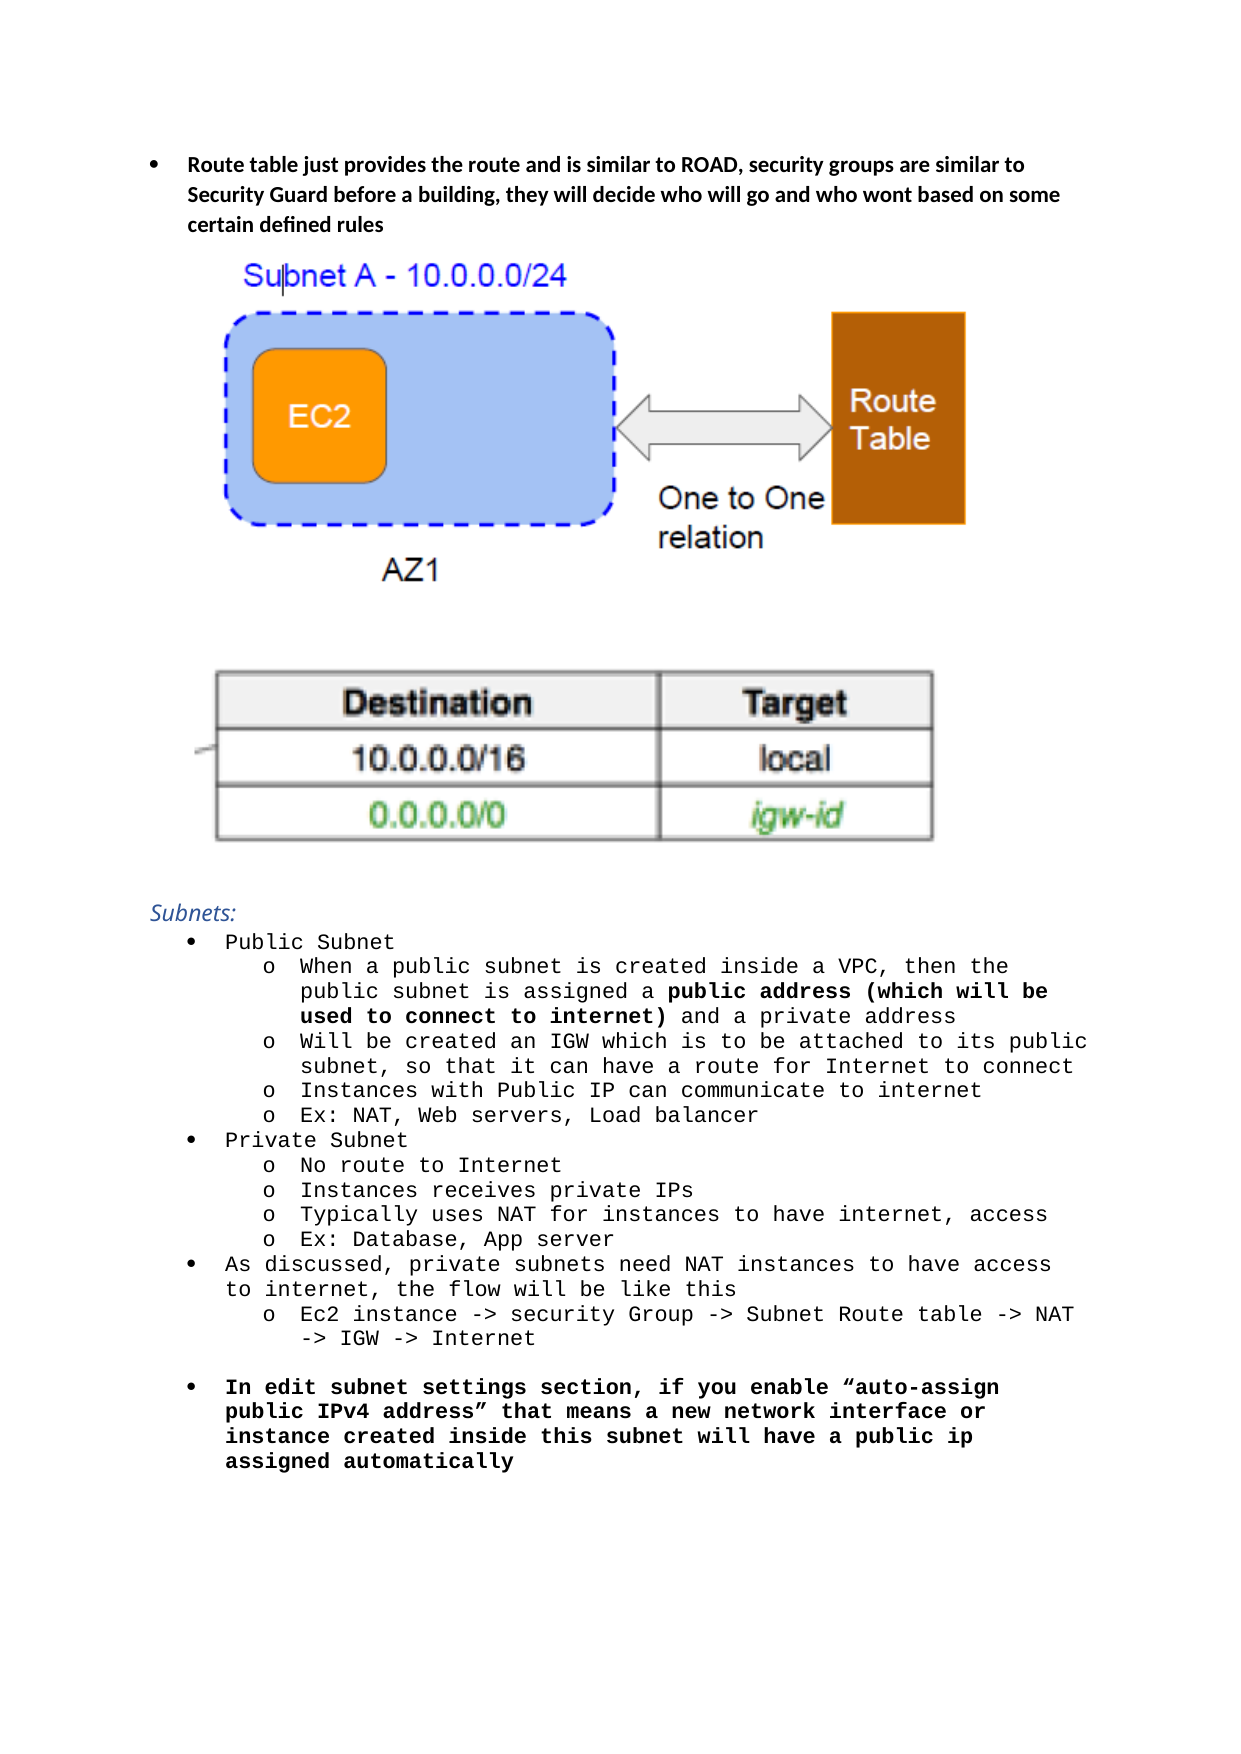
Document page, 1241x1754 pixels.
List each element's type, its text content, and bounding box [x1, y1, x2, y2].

list Ec2 instance -> security Group -> Subnet Route table -> NAT -> IGW -> Internet [262, 1303, 1090, 1376]
list Ex: NAT, Web servers, Load balancer [262, 1104, 1090, 1129]
list In edit subnet settings section, if you enable “auto-assign public IPv4 address” that means a new network interface or instance created inside this subnet will have a public ip assigned automatically [187, 1376, 1090, 1475]
subtitle Subnets: [150, 897, 1090, 928]
list As discussed, private subnets need NAT instances to have access to internet, the flow will be like this [187, 1253, 1090, 1303]
list Typically uses NAT for instances to have internet, access [262, 1203, 1090, 1228]
picture [187, 240, 988, 879]
list Ex: Database, App server [262, 1228, 1090, 1253]
list No route to Internet [262, 1154, 1090, 1179]
list Private Subnet [187, 1129, 1090, 1154]
list When a public subnet is created inside a VPC, then the public subnet is assigned a public address (which will be used to connect to internet) and a private address [262, 956, 1090, 1030]
list Will be created an IGW which is to be attached to its public subnet, so that it can have a route for Internet to connect [262, 1030, 1090, 1079]
list Instances receives private IPs [262, 1179, 1090, 1203]
list Instances with Public IP can communicate to internet [262, 1079, 1090, 1104]
list Route table just provides the route and is similar to ROAD, security groups are similar to Security Guard before a building, they will decide who will go and who wont based on some certain defined rules [150, 150, 1090, 238]
list Public Subnet [187, 931, 1090, 956]
